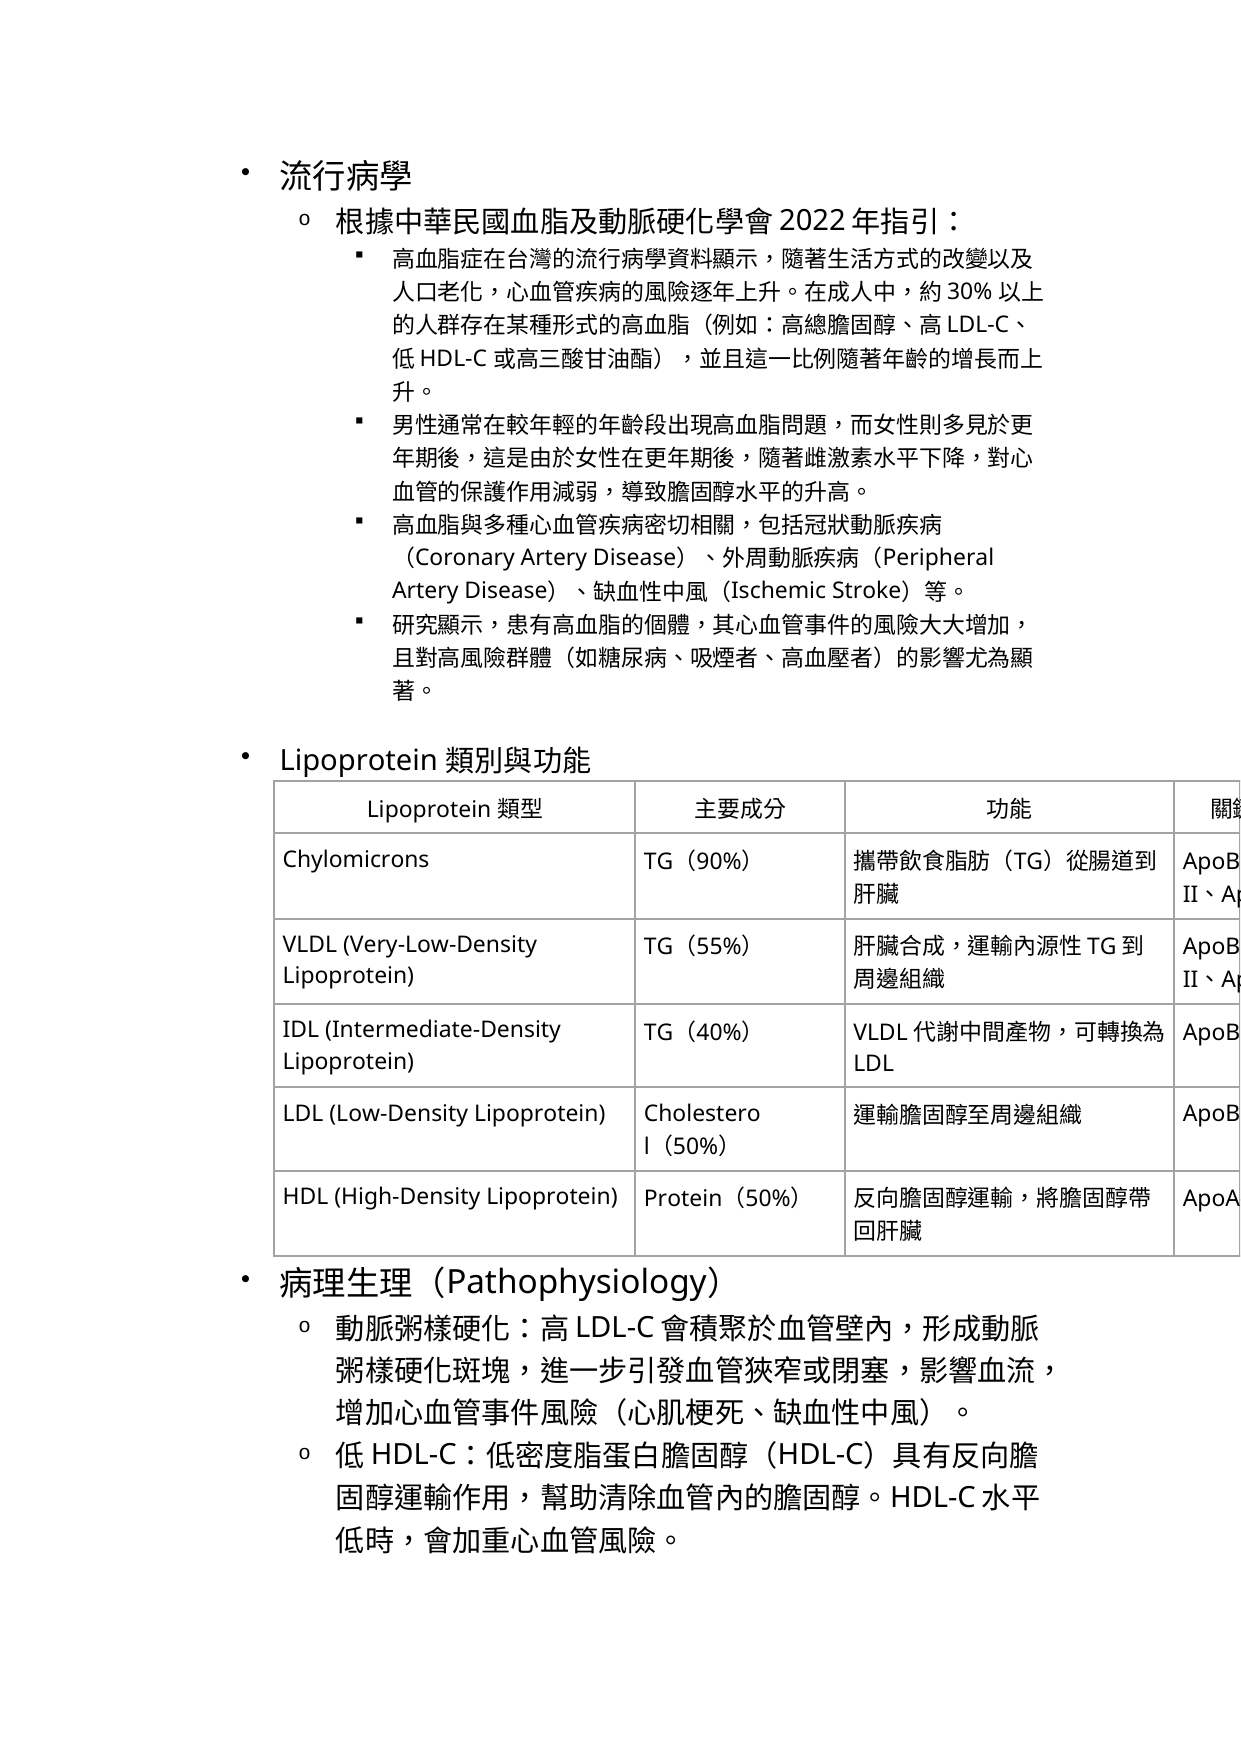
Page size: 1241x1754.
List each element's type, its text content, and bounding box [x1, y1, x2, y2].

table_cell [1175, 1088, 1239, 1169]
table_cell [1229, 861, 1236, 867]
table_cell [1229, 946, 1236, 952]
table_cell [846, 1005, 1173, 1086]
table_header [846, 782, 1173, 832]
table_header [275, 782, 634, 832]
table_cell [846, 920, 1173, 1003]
list 研究顯示，患有高血脂的個體，其心血管事件的風險大大增加，且對高風險群體（如糖尿病、吸煙者、高血壓者）的影響尤為顯著。 [354, 607, 1053, 706]
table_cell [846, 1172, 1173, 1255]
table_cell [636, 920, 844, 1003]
list 男性通常在較年輕的年齡段出現高血脂問題，而女性則多見於更年期後，這是由於女性在更年期後，隨著雌激素水平下降，對心血管的保護作用減弱，導致膽固醇水平的升高。 [354, 407, 1053, 507]
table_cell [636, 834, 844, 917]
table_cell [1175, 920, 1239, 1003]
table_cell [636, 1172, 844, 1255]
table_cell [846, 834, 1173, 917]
list 高血脂與多種心血管疾病密切相關，包括冠狀動脈疾病（Coronary Artery Disease）、外周動脈疾病（Peripheral Artery Disease）、缺血性中風（Ischemic Stroke）等。 [354, 507, 1053, 607]
list 動脈粥樣硬化：高LDL-C會積聚於血管壁內，形成動脈粥樣硬化斑塊，進一步引發血管狹窄或閉塞，影響血流，增加心血管事件風險（心肌梗死、缺血性中風）。 [298, 1305, 1053, 1432]
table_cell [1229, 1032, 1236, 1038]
list 根據中華民國血脂及動脈硬化學會2022年指引： [298, 198, 1053, 241]
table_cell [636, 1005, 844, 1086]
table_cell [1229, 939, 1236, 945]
list 流行病學 [242, 150, 1053, 198]
list Lipoprotein 類別與功能 [242, 738, 1053, 780]
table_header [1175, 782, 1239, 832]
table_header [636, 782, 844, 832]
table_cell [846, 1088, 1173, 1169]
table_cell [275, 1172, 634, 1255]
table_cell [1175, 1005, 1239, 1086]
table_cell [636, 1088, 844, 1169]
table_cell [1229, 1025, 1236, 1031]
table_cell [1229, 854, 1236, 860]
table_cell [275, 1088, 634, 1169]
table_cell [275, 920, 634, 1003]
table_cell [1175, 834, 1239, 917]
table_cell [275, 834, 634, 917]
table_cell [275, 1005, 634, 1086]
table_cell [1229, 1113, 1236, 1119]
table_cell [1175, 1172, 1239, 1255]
list 高血脂症在台灣的流行病學資料顯示，隨著生活方式的改變以及人口老化，心血管疾病的風險逐年上升。在成人中，約 30% 以上的人群存在某種形式的高血脂（例如：高總膽固醇、高LDL-C、低HDL-C 或高三酸甘油酯），並且這一比例隨著年齡的增長而上升。 [354, 241, 1053, 407]
list 低HDL-C：低密度脂蛋白膽固醇（HDL-C）具有反向膽固醇運輸作用，幫助清除血管內的膽固醇。HDL-C水平低時，會加重心血管風險。 [298, 1432, 1053, 1559]
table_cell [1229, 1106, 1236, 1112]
list 病理生理（Pathophysiology） [242, 1257, 1053, 1305]
